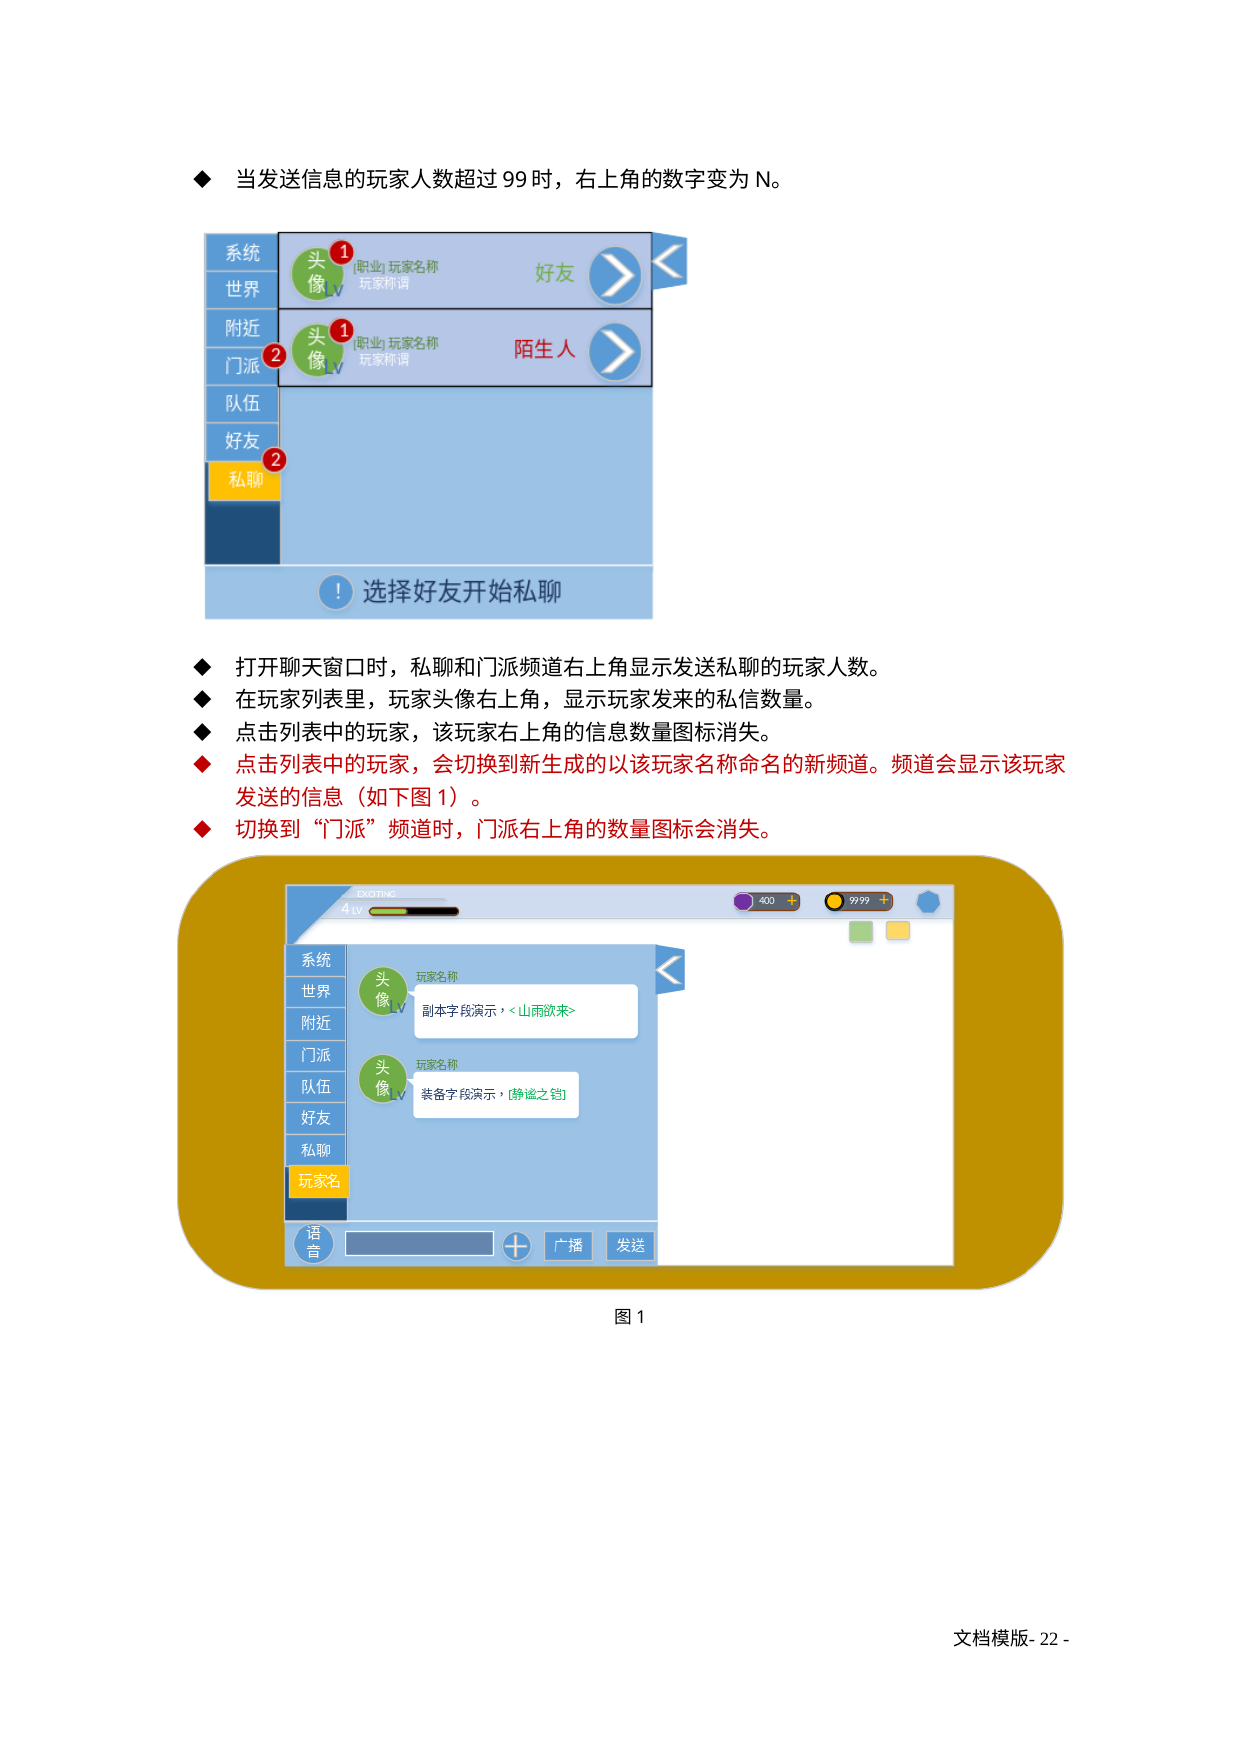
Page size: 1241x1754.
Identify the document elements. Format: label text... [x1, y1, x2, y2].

list 在玩家列表里，玩家头像右上角，显示玩家发来的私信数量。 [191, 682, 1069, 714]
list 切换到“门派”频道时，门派右上角的数量图标会消失。 [191, 812, 1069, 844]
list 点击列表中的玩家，该玩家右上角的信息数量图标消失。 [191, 714, 1069, 747]
list 点击列表中的玩家，会切换到新生成的以该玩家名称命名的新频道。频道会显示该玩家发送的信息（如下图1）。 [191, 747, 1069, 812]
text 图1 [191, 1299, 1069, 1332]
list 打开聊天窗口时，私聊和门派频道右上角显示发送私聊的玩家人数。 [191, 649, 1069, 682]
list 当发送信息的玩家人数超过99时，右上角的数字变为N。 [191, 162, 1069, 194]
